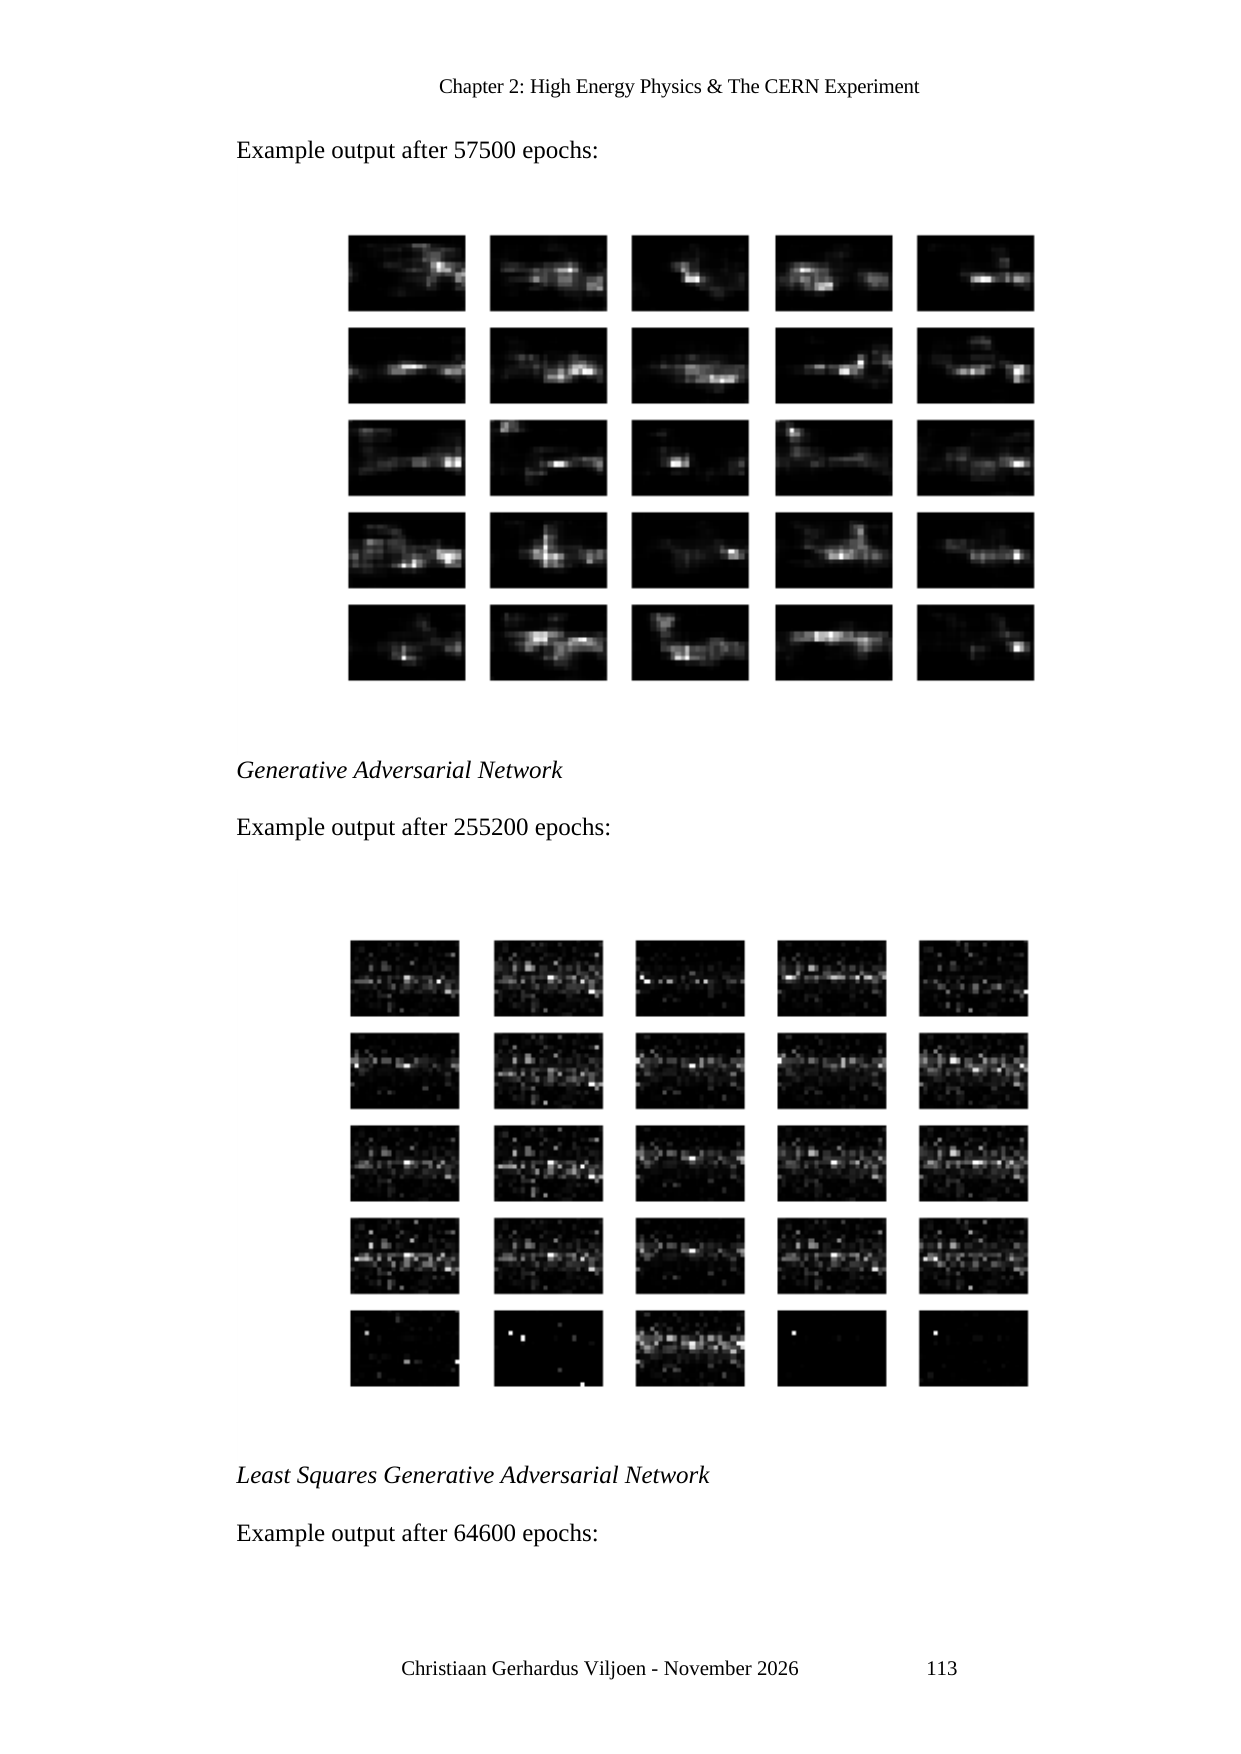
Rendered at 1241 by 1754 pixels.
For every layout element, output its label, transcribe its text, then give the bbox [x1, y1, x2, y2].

text Example output after 255200 epochs: [236, 812, 1122, 841]
text Least Squares Generative Adversarial Network [236, 1461, 1122, 1489]
picture [236, 869, 1123, 1461]
picture [236, 164, 1123, 755]
text Generative Adversarial Network [236, 755, 1122, 783]
text Example output after 64600 epochs: [236, 1518, 1122, 1546]
text Example output after 57500 epochs: [236, 135, 1122, 164]
